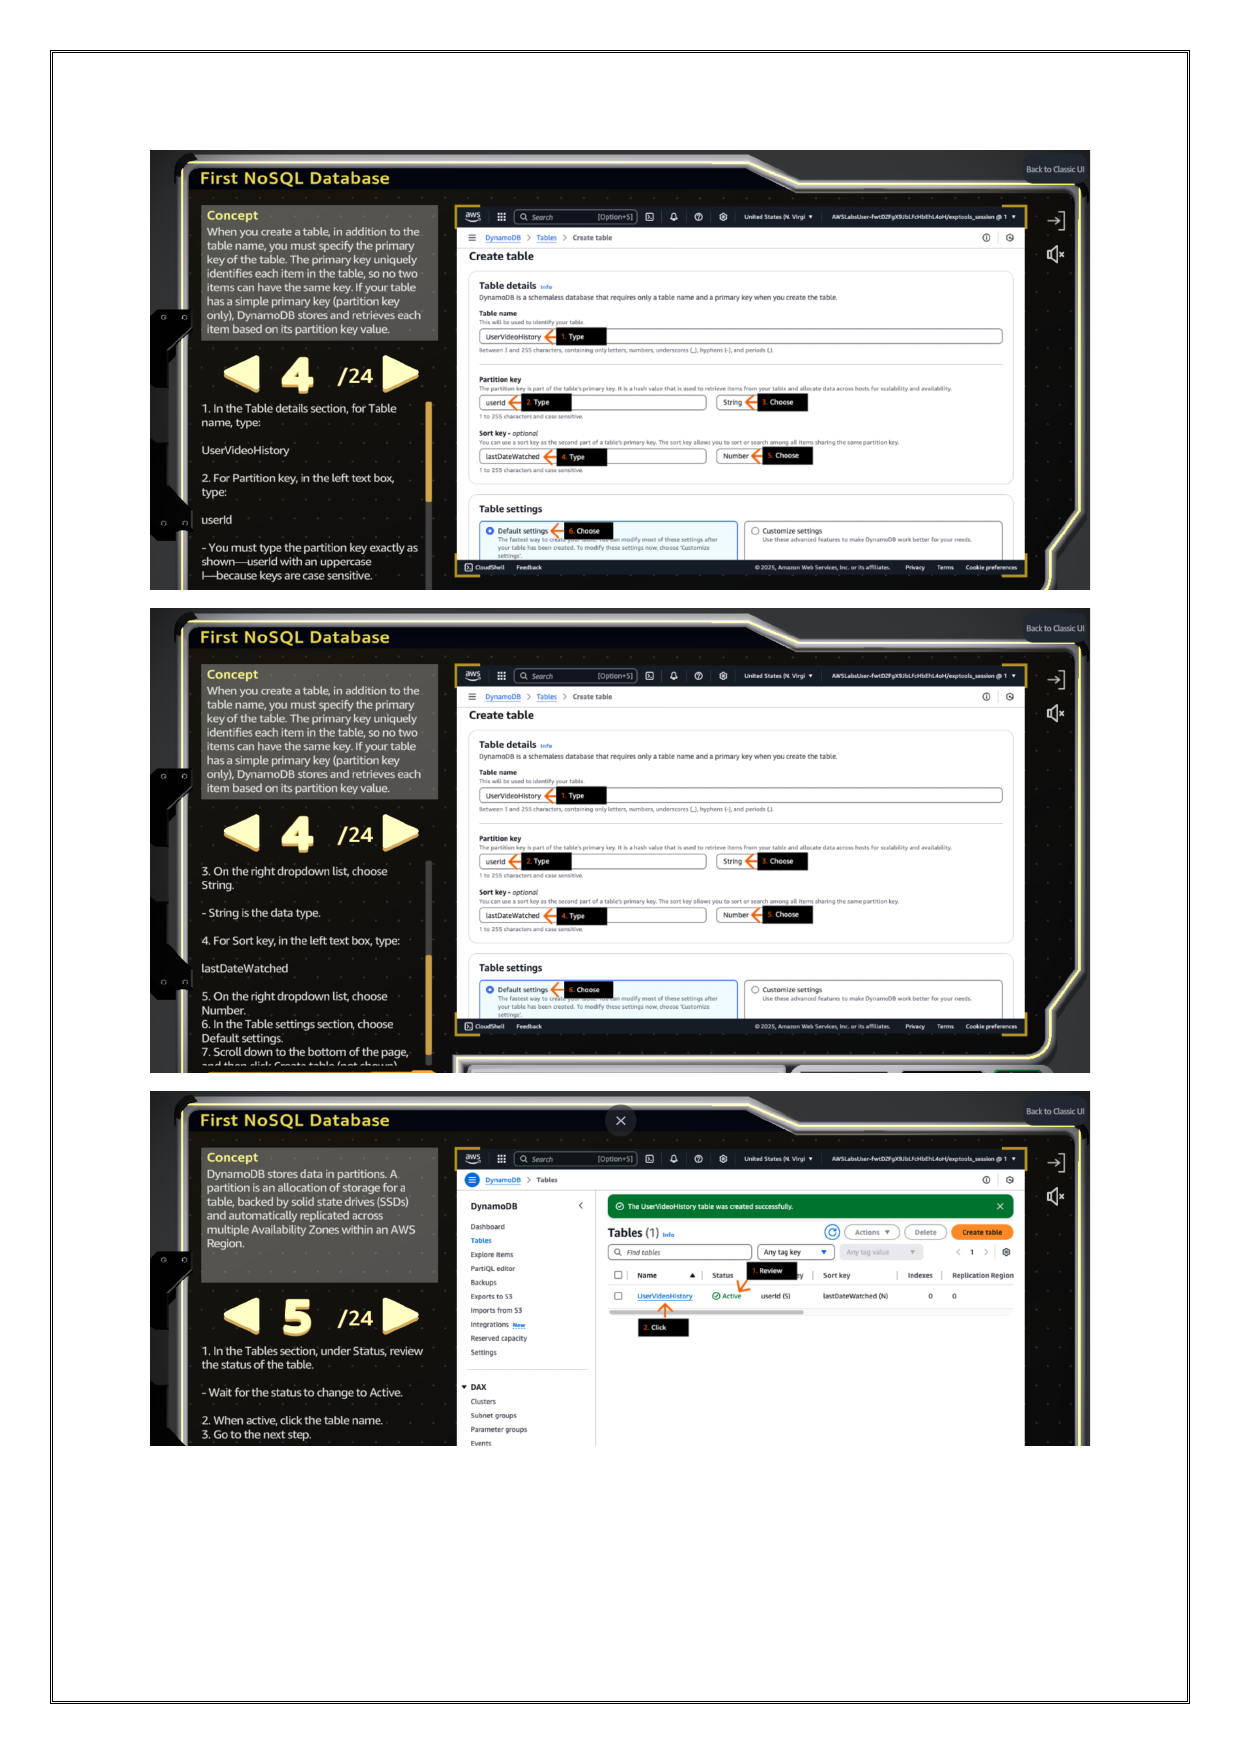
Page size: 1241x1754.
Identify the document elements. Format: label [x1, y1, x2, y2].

picture [150, 150, 1091, 590]
picture [150, 608, 1091, 1073]
picture [150, 1091, 1091, 1446]
